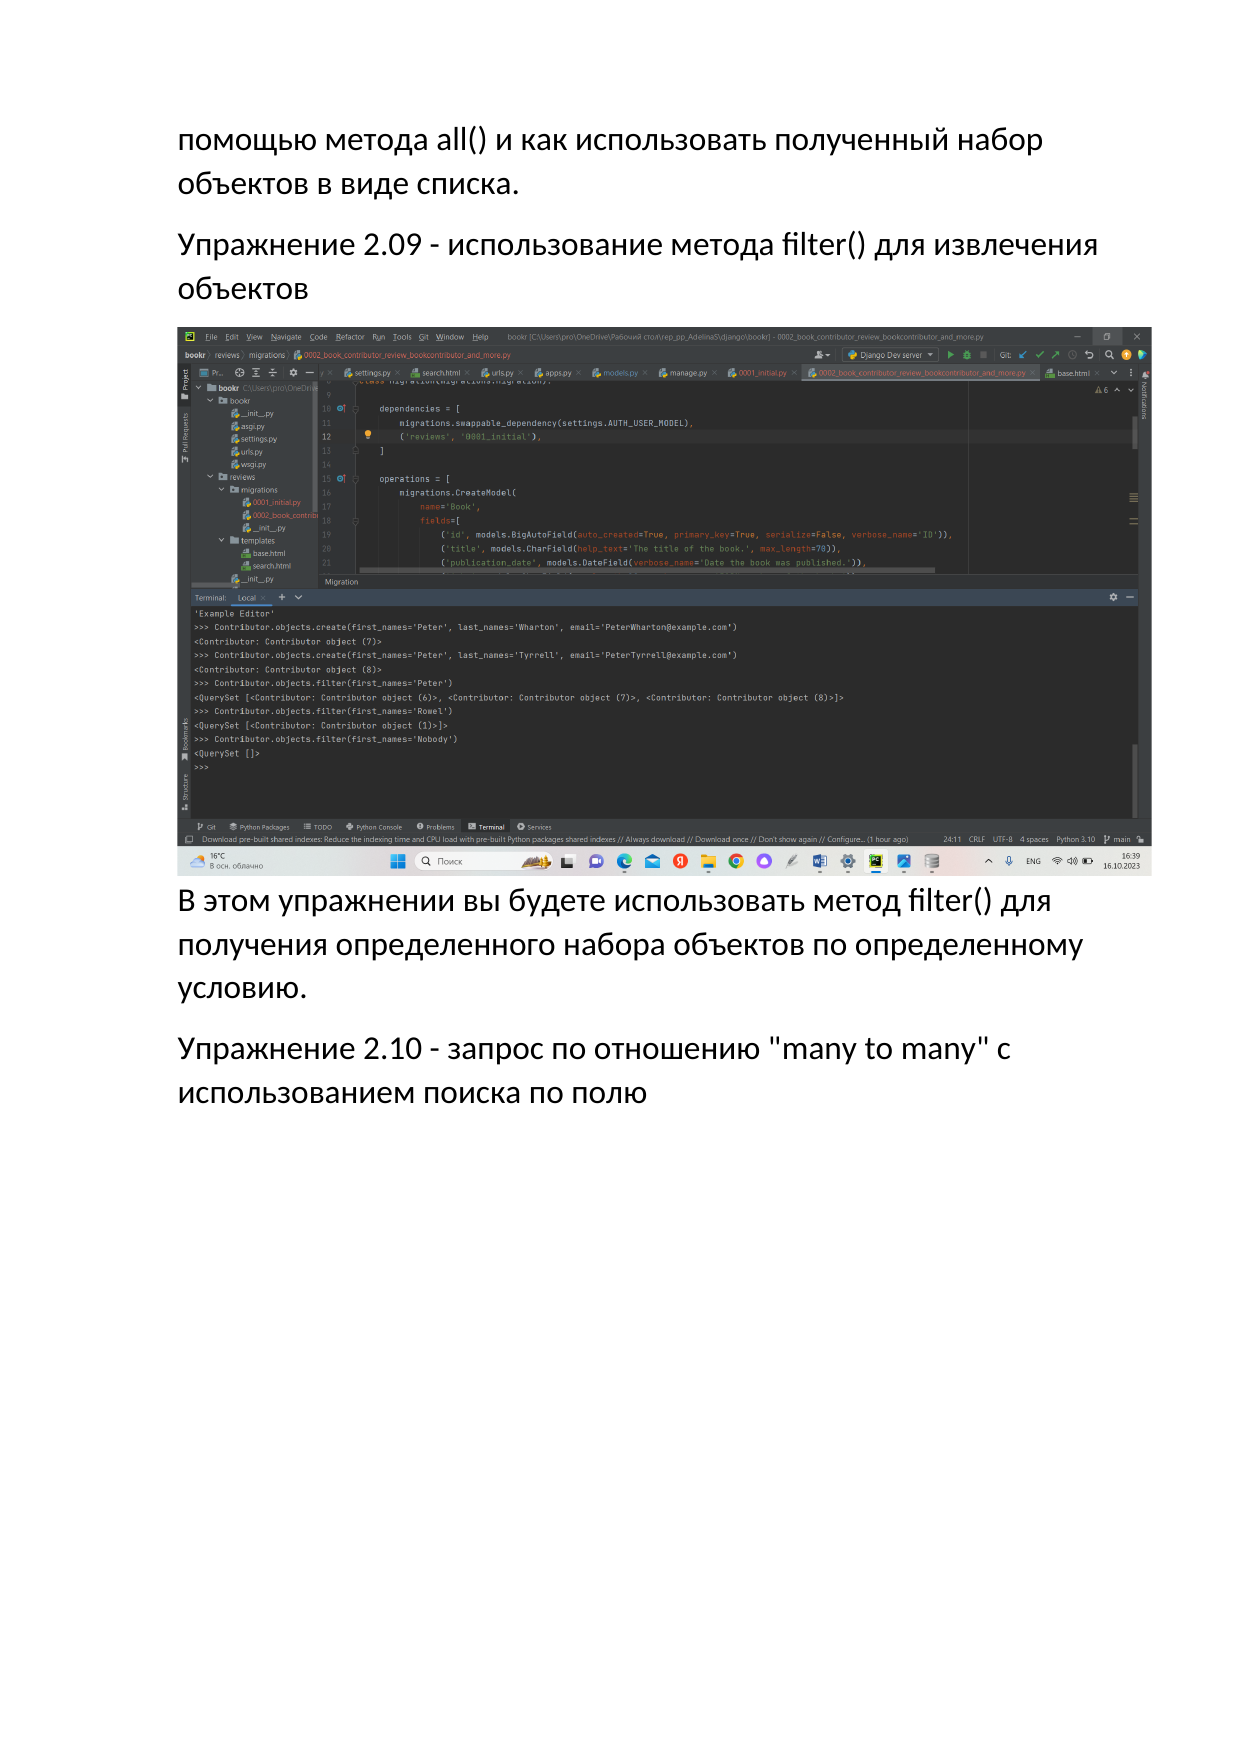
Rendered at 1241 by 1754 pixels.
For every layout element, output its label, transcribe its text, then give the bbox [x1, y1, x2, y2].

text Упражнение 2.09 - использование метода filter() для извлечения объектов [177, 223, 1152, 307]
text В этом упражнении вы будете использовать метод filter() для получения определенного набора объектов по определенному условию. [177, 876, 1152, 1007]
text Упражнение 2.10 - запрос по отношению "many to many" с использованием поиска по полю Между Book и Contributor существует отношение "многие-ко-многим". В этом упражнении, не создавая объекта, мы выполним запрос для получения всех авторов, которые участвовали в написании книги "Талисман". [177, 1027, 1152, 1112]
picture [177, 327, 1152, 876]
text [177, 118, 1152, 203]
